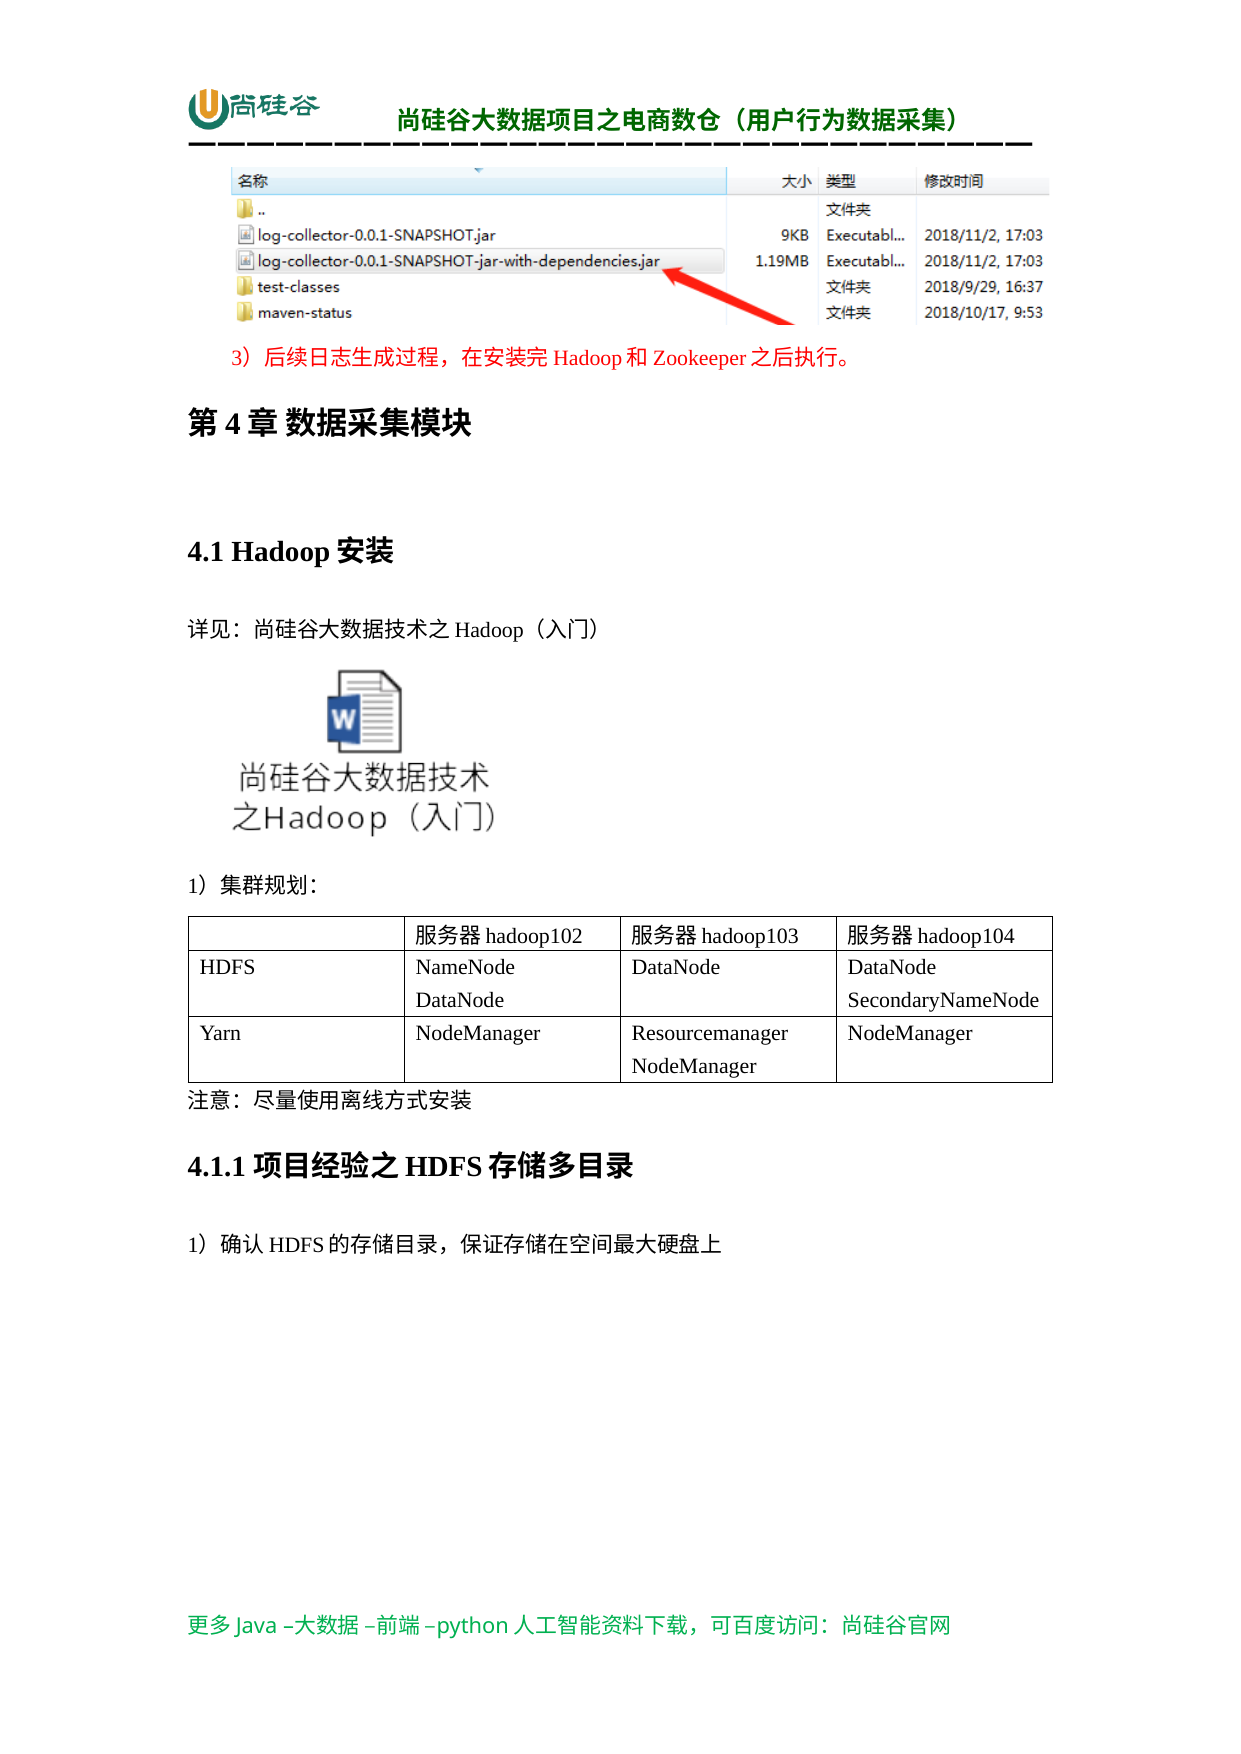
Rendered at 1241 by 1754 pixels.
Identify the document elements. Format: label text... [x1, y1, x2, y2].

text 1）集群规划： [187, 868, 1053, 900]
table_cell NodeManager [405, 1017, 620, 1082]
table_header 服务器hadoop102 [405, 917, 620, 950]
text 3）后续日志生成过程，在安装完Hadoop和Zookeeper之后执行。 [187, 340, 1053, 372]
subtitle 第4章 数据采集模块 [187, 388, 1053, 453]
table_cell DataNode [621, 951, 836, 1016]
picture [231, 167, 1050, 325]
subtitle 4.1.1 项目经验之HDFS存储多目录 [187, 1131, 1053, 1196]
text 1）确认HDFS的存储目录，保证存储在空间最大硬盘上 [187, 1227, 1053, 1259]
table_header [189, 917, 404, 950]
table_header 服务器hadoop104 [837, 917, 1052, 950]
picture [187, 88, 320, 130]
text 详见：尚硅谷大数据技术之Hadoop（入门） [187, 612, 1053, 644]
table_cell HDFS [189, 951, 404, 1016]
table_cell NameNode DataNode [405, 951, 620, 1016]
table_cell DataNode SecondaryNameNode [837, 951, 1052, 1016]
subtitle 4.1 Hadoop安装 [187, 516, 1053, 581]
table_cell Yarn [189, 1017, 404, 1082]
table_cell NodeManager [837, 1017, 1052, 1082]
table_cell Resourcemanager NodeManager [621, 1017, 836, 1082]
table_header 服务器hadoop103 [621, 917, 836, 950]
text 注意：尽量使用离线方式安装 [187, 1083, 1053, 1115]
